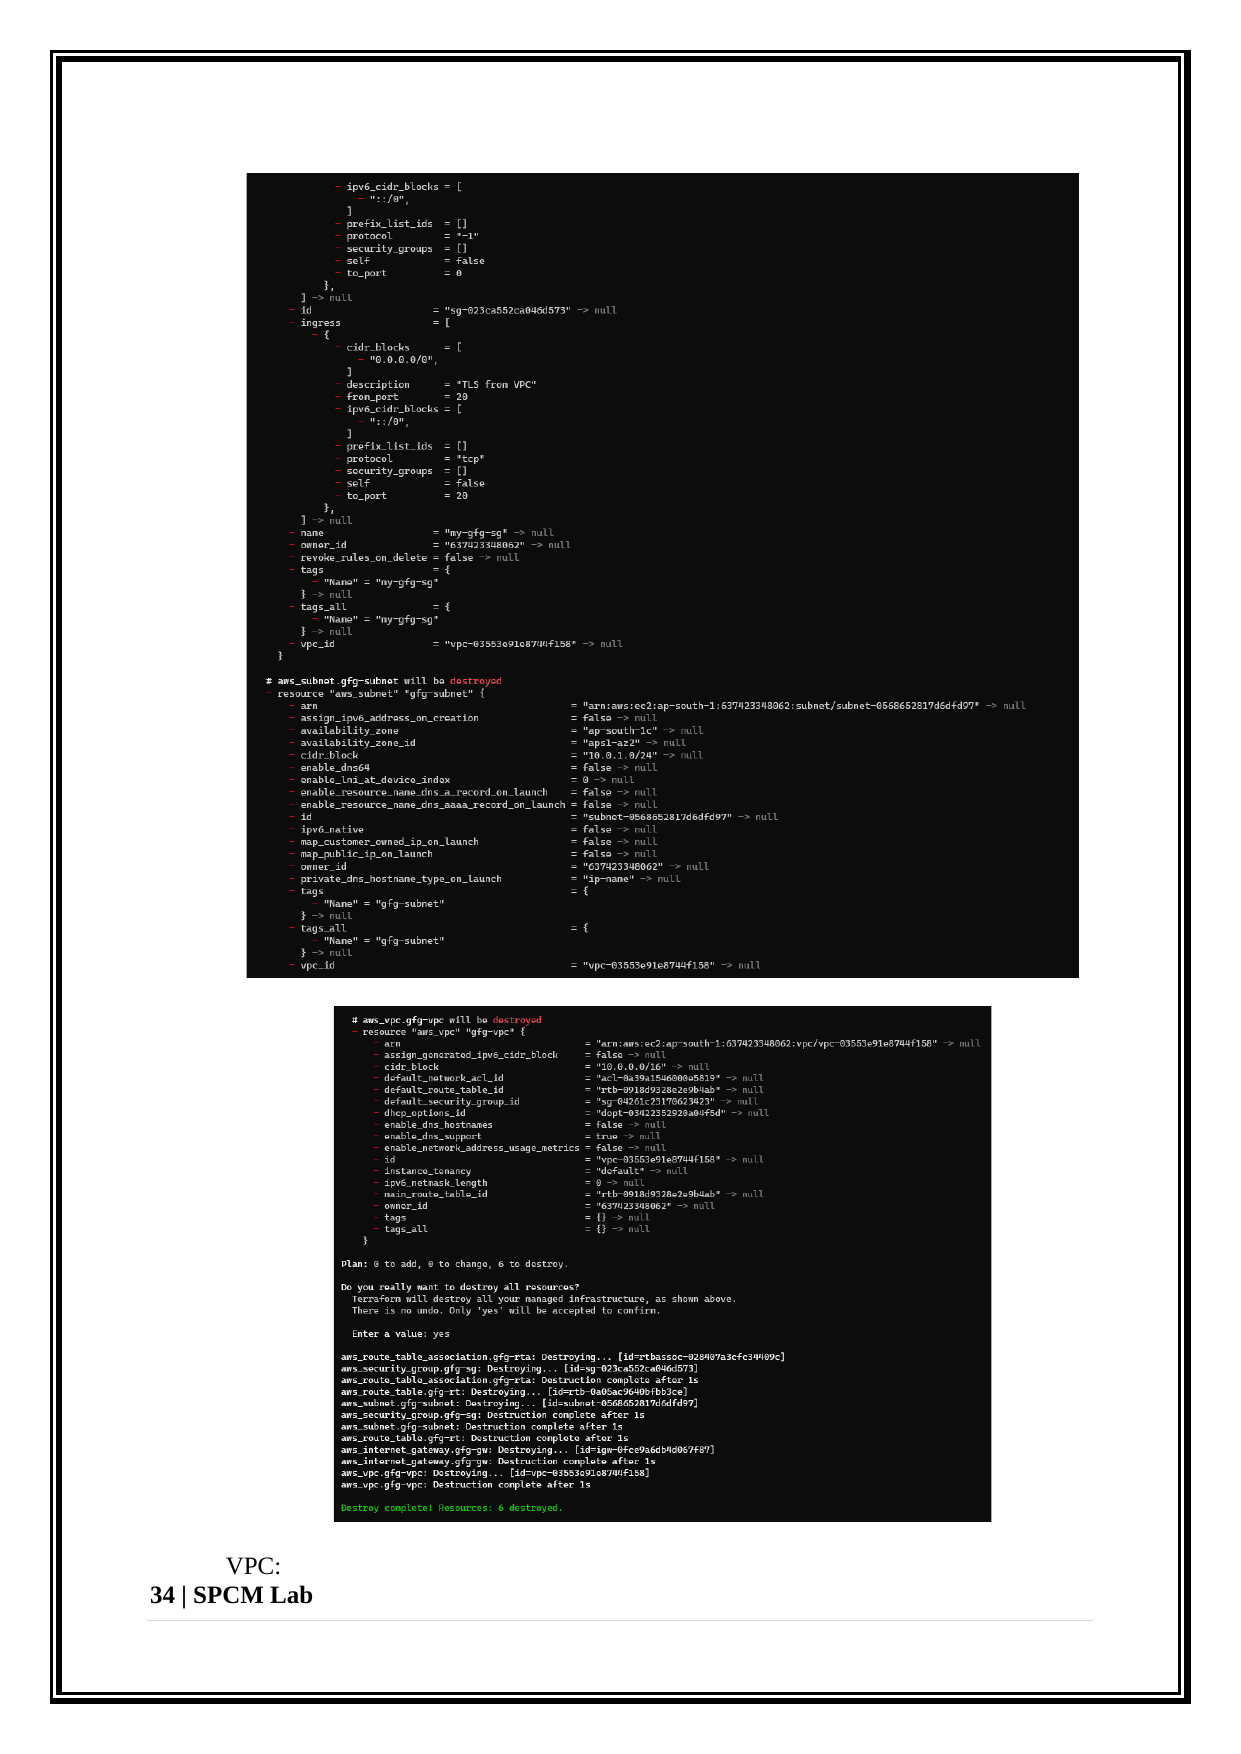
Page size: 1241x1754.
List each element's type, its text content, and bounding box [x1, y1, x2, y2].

picture [246, 173, 1079, 978]
list VPC: [226, 1551, 1100, 1579]
picture [333, 1006, 992, 1522]
